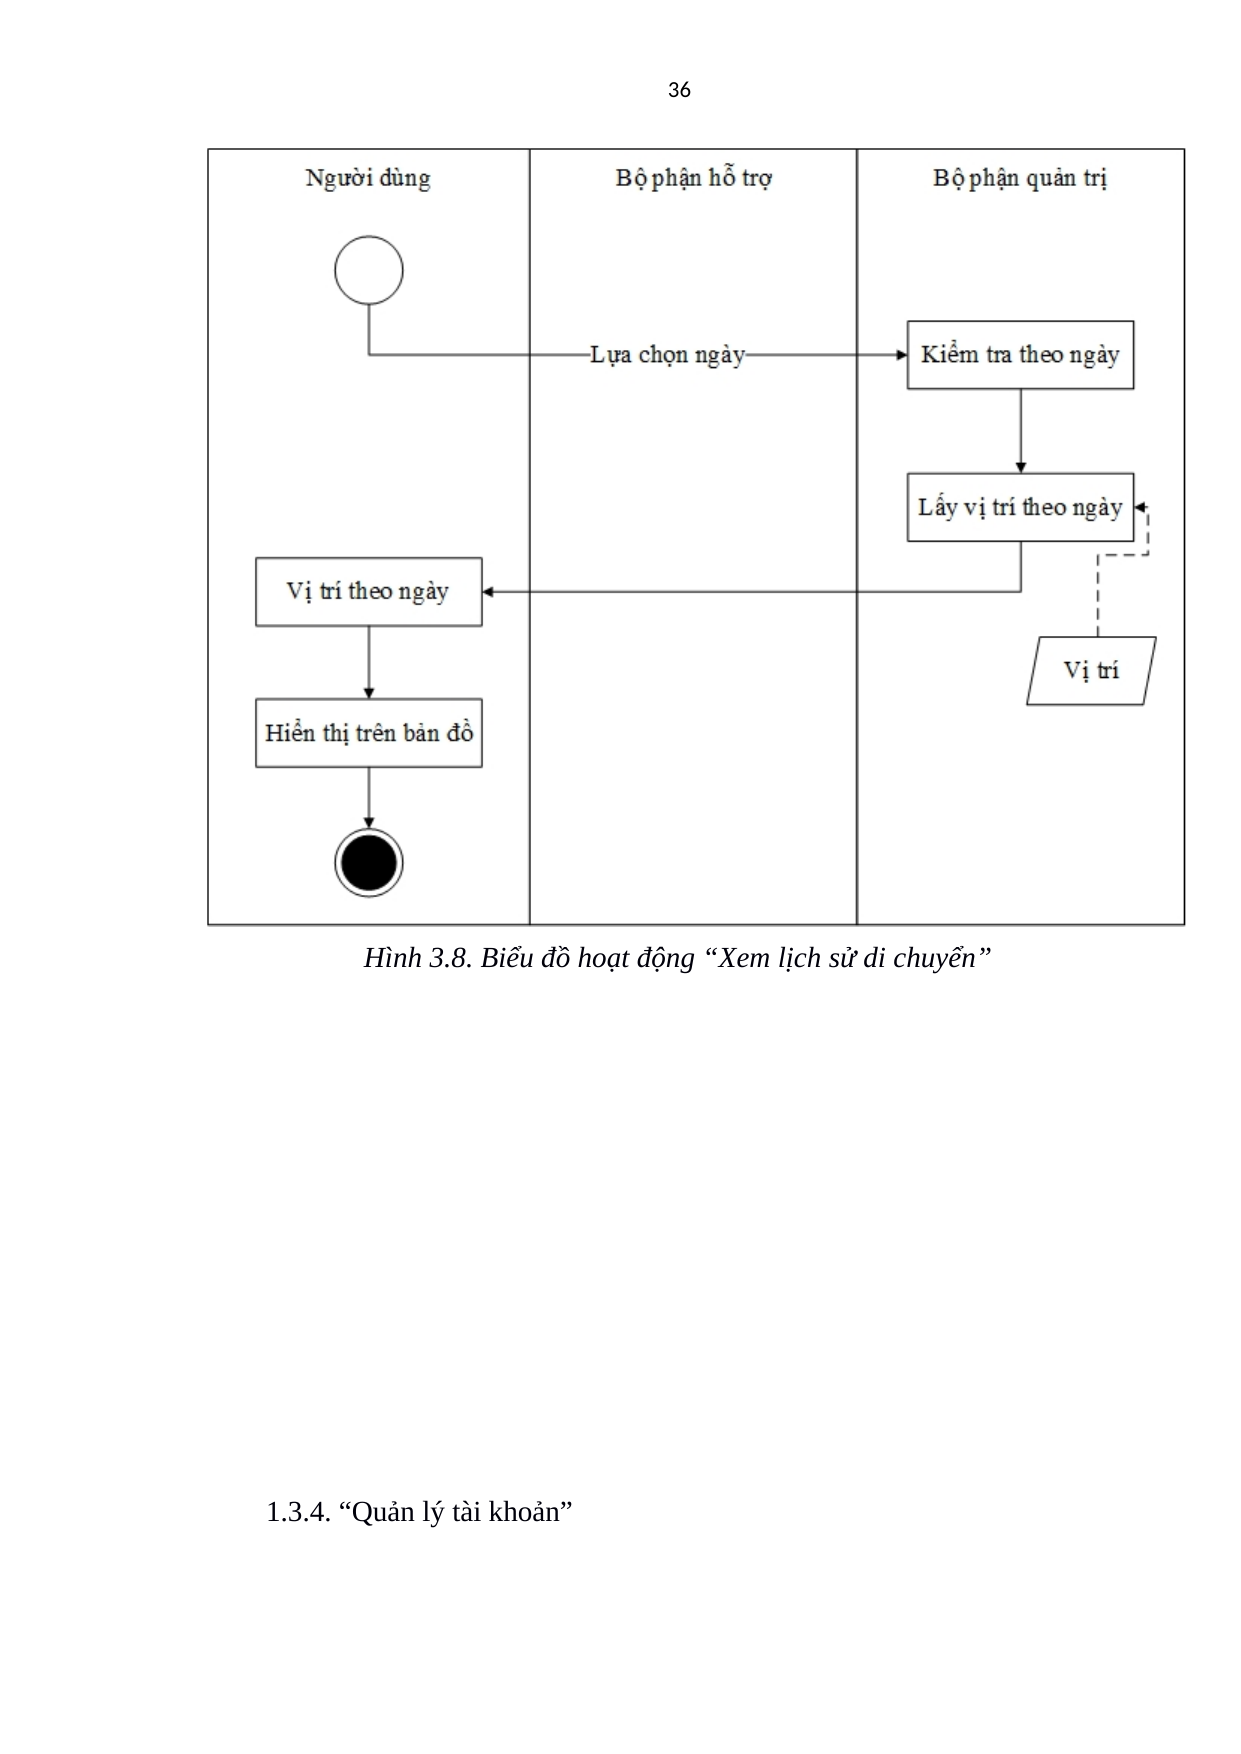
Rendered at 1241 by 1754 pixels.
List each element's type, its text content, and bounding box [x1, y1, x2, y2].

text 1.3.4. “Quản lý tài khoản” [207, 1494, 1152, 1527]
picture [206, 147, 1187, 927]
text Hình 3.8. Biểu đồ hoạt động “Xem lịch sử di chuyển” [207, 940, 1152, 974]
